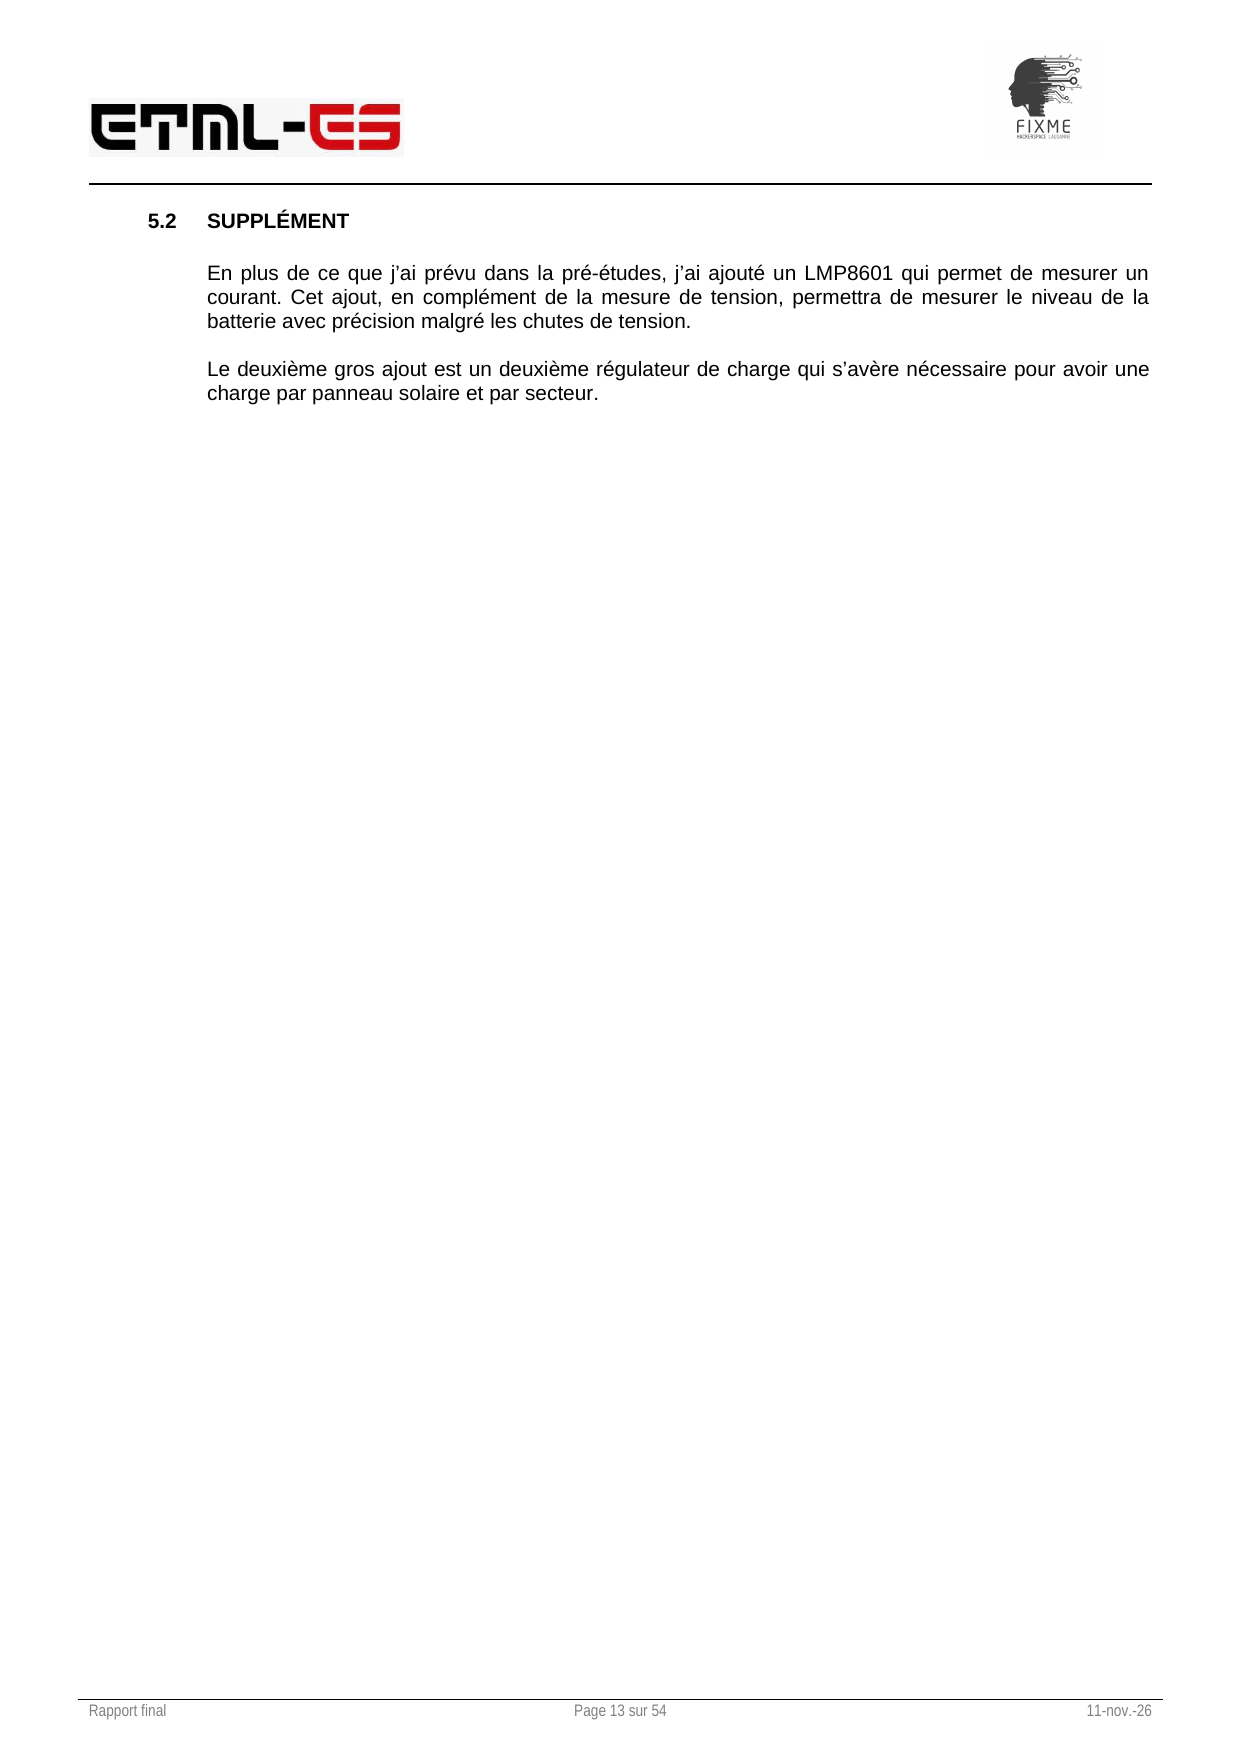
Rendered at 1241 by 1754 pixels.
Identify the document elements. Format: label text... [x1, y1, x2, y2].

text Le deuxième gros ajout est un deuxième régulateur de charge qui s’avère nécessaire pour avoir une charge par panneau solaire et par secteur. [207, 357, 1152, 404]
picture [988, 44, 1104, 157]
text En plus de ce que j’ai prévu dans la pré-études, j’ai ajouté un LMP8601 qui permet de mesurer un courant. Cet ajout, en complément de la mesure de tension, permettra de mesurer le niveau de la batterie avec précision malgré les chutes de tension. [207, 261, 1152, 333]
subtitle Supplément [148, 209, 1152, 233]
picture [88, 98, 405, 157]
